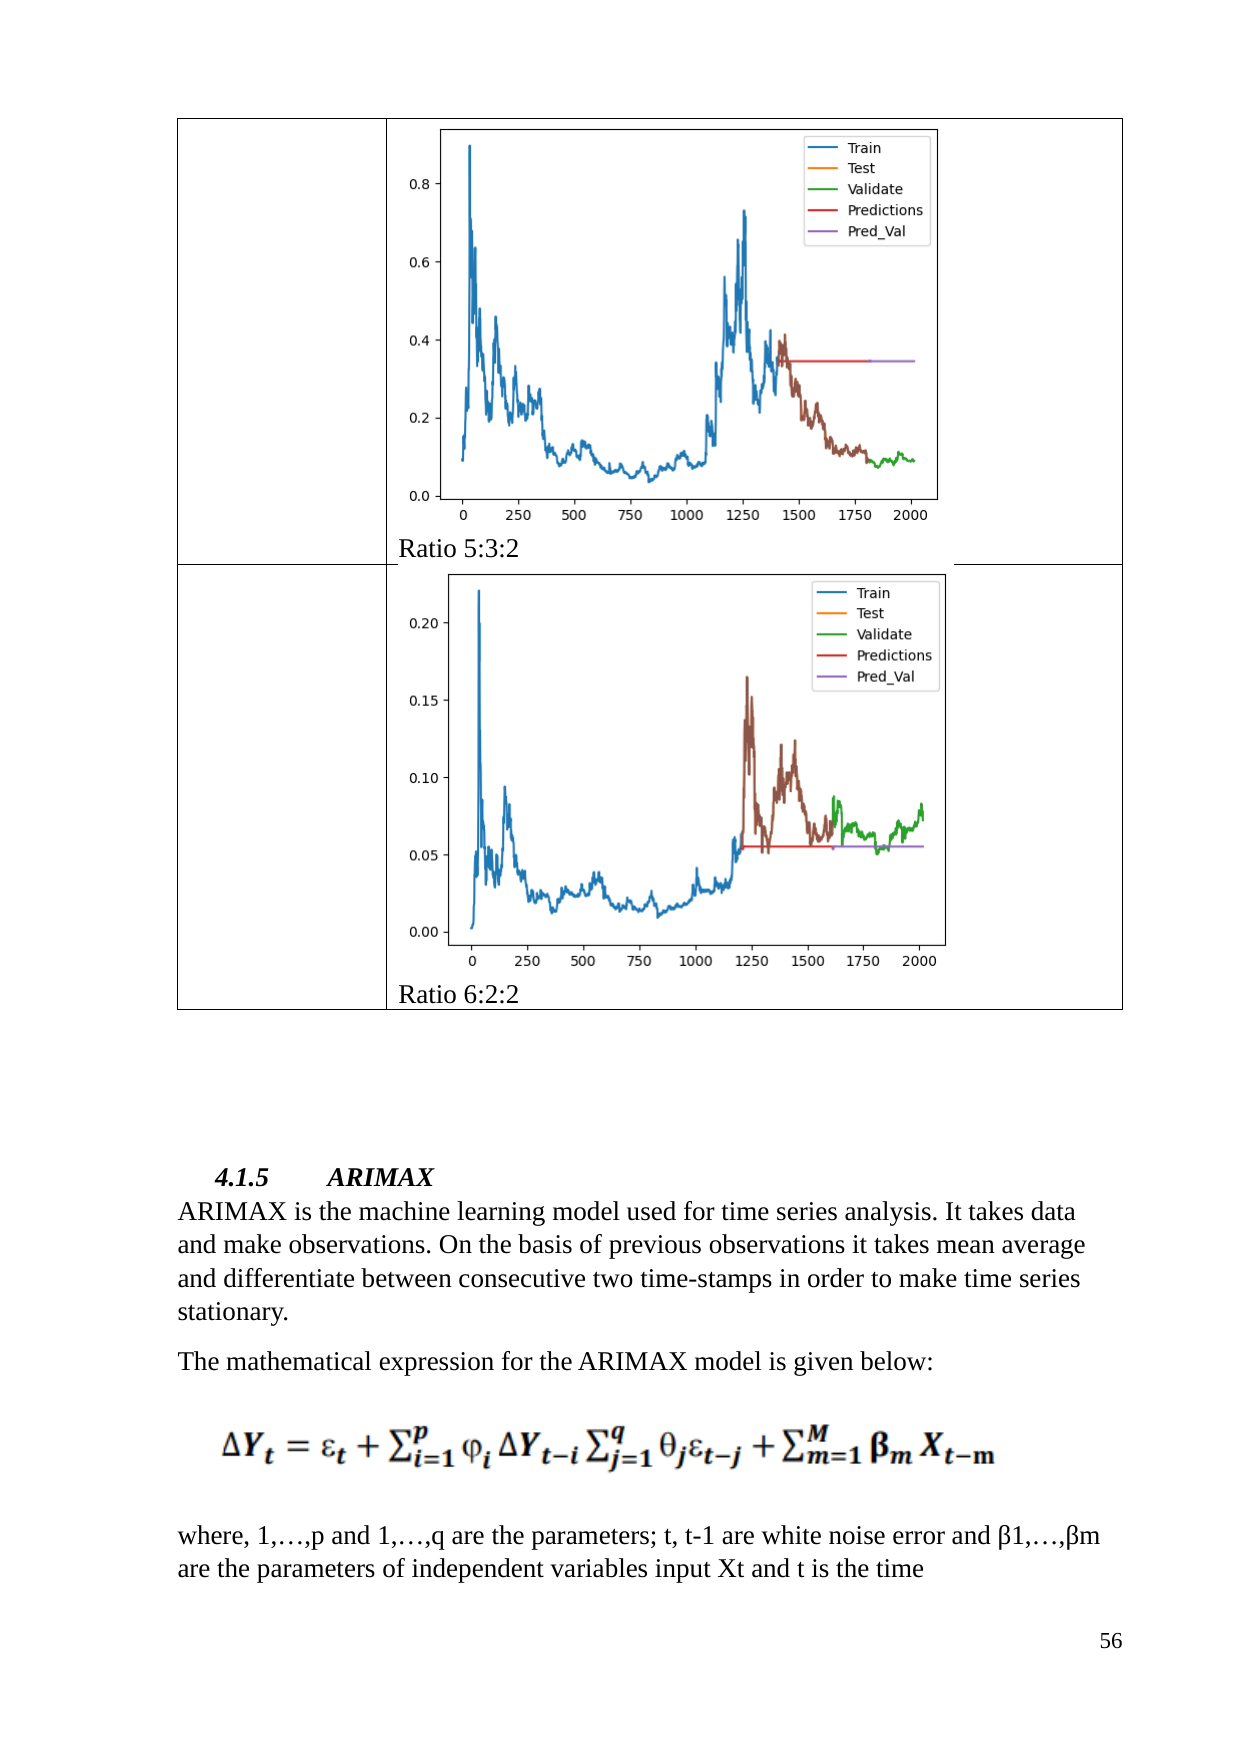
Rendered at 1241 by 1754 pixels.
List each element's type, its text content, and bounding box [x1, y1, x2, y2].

table_cell Ratio 6:2:2 [387, 565, 1122, 1009]
table_cell Ratio 5:3:2 [387, 119, 1122, 564]
text The mathematical expression for the ARIMAX model is given below: [177, 1345, 1122, 1377]
picture [398, 119, 946, 533]
picture [398, 564, 955, 979]
text where, 1,…,p and 1,…,q are the parameters; t, t-1 are white noise error and β1,…,βm are the parameters of independent variables input Xt and t is the time [177, 1519, 1122, 1583]
text ARIMAX is the machine learning model used for time series analysis. It takes data and make observations. On the basis of previous observations it takes mean average and differentiate between consecutive two time-stamps in order to make time series stationary. [177, 1194, 1122, 1326]
table_cell [178, 119, 386, 564]
subtitle ARIMAX [215, 1161, 1122, 1192]
table_cell [178, 565, 386, 1009]
picture [177, 1395, 1052, 1500]
